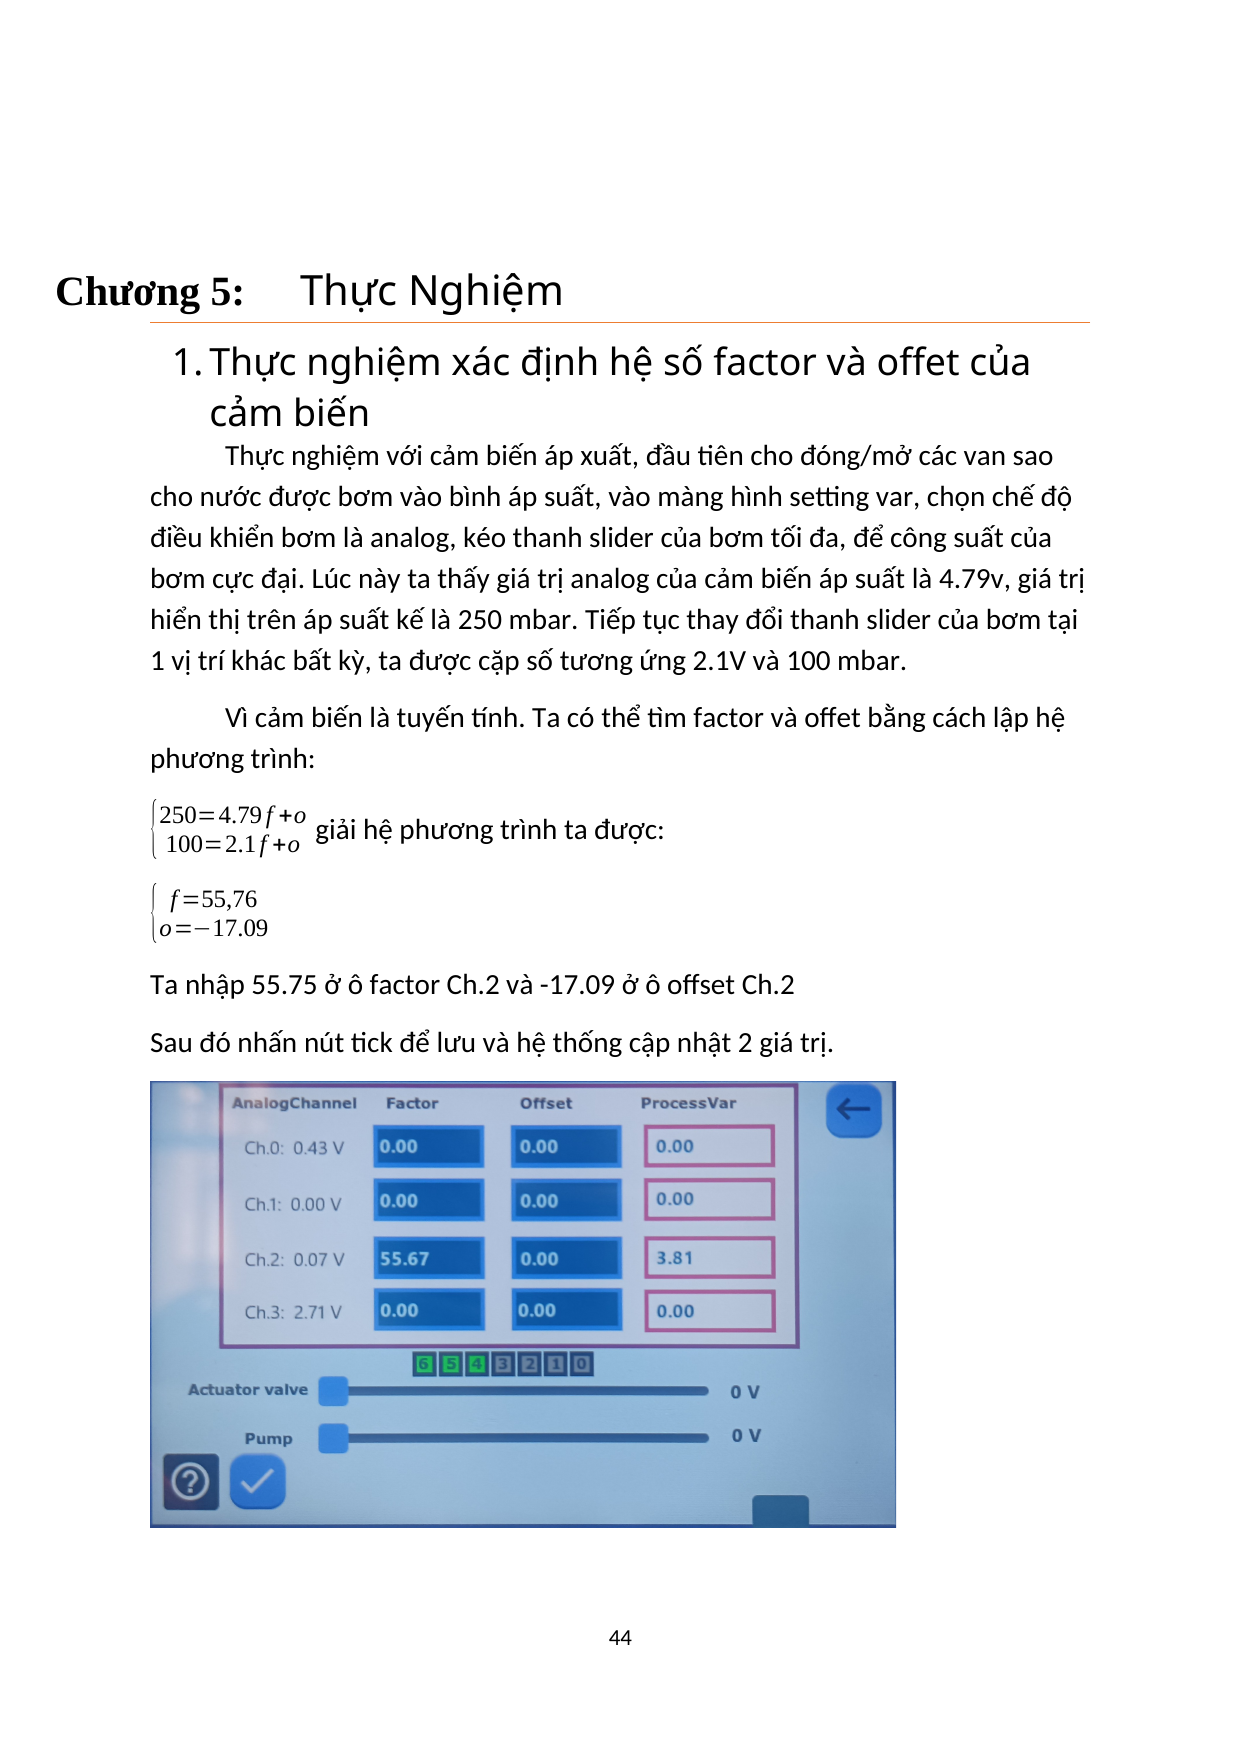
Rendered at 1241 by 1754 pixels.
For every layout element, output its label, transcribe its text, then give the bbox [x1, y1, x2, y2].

text Vì cảm biến là tuyến tính. Ta có thể tìm factor và offet bằng cách lập hệ phương trình: [150, 699, 1090, 776]
text giải hệ phương trình ta được: [150, 798, 1090, 860]
text Ta nhập 55.75 ở ô factor Ch.2 và -17.09 ở ô offset Ch.2 [150, 966, 1090, 1002]
text Thực nghiệm với cảm biến áp xuất, đầu tiên cho đóng/mở các van sao cho nước được bơm vào bình áp suất, vào màng hình setting var, chọn chế độ điều khiển bơm là analog, kéo thanh slider của bơm tối đa, để công suất của bơm cực đại. Lúc này ta thấy giá trị analog của cảm biến áp suất là 4.79v, giá trị hiển thị trên áp suất kế là 250 mbar. Tiếp tục thay đổi thanh slider của bơm tại 1 vị trí khác bất kỳ, ta được cặp số tương ứng 2.1V và 100 mbar. [150, 437, 1090, 677]
text Sau đó nhấn nút tick để lưu và hệ thống cập nhật 2 giá trị. [150, 1024, 1090, 1059]
subtitle Thực Nghiệm [150, 261, 1090, 322]
subtitle Thực nghiệm xác định hệ số factor và offet của cảm biến [172, 335, 1090, 437]
picture [150, 1081, 897, 1528]
